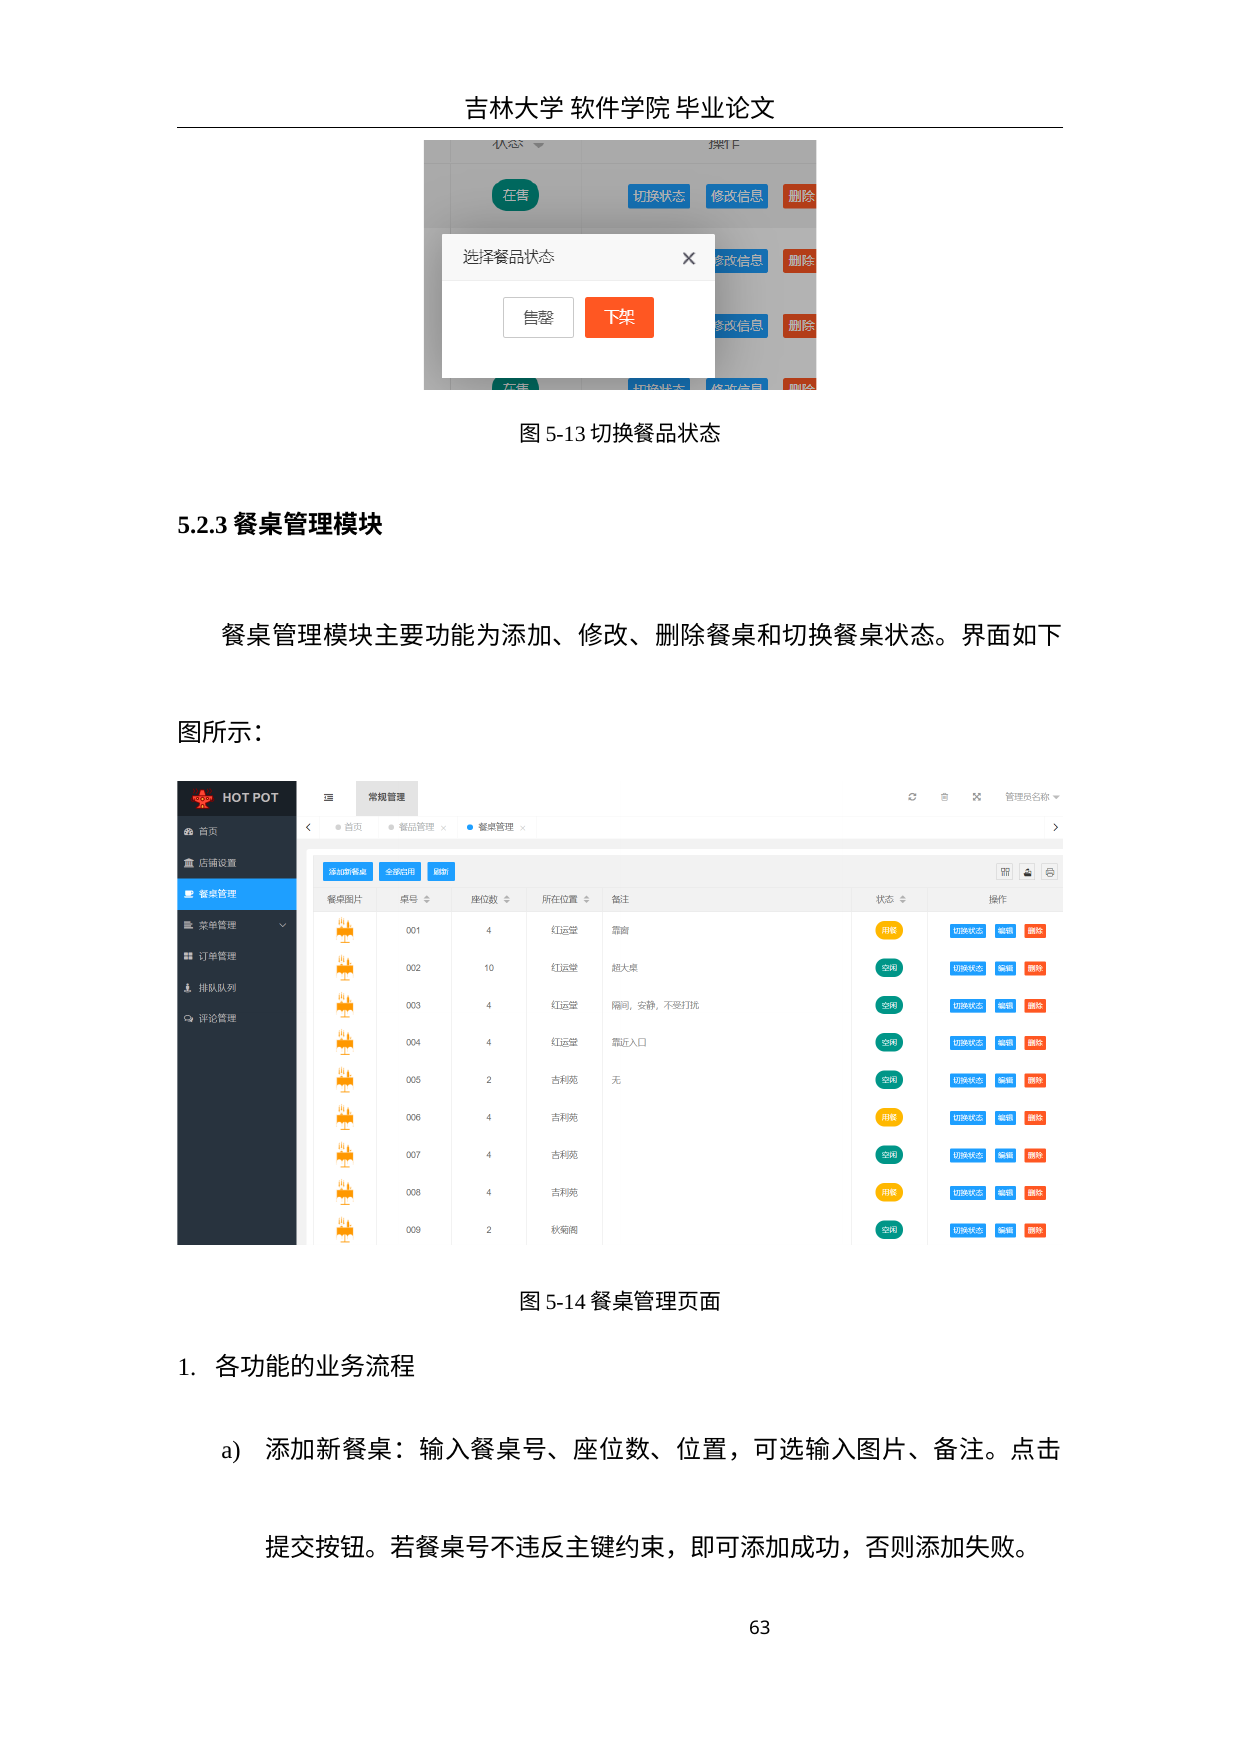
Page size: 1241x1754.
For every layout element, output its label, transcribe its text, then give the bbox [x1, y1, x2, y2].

list 各功能的业务流程 [177, 1332, 1063, 1397]
text 图5-14餐桌管理页面 [177, 1284, 1063, 1316]
text 图5-13切换餐品状态 [177, 415, 1063, 448]
picture [423, 140, 817, 390]
text 餐桌管理模块主要功能为添加、修改、删除餐桌和切换餐桌状态。界面如下图所示： [177, 601, 1063, 763]
list 添加新餐桌：输入餐桌号、座位数、位置，可选输入图片、备注。点击提交按钮。若餐桌号不违反主键约束，即可添加成功，否则添加失败。 [221, 1415, 1063, 1578]
subtitle 5.2.3 餐桌管理模块 [177, 491, 1063, 556]
picture [177, 781, 1063, 1245]
